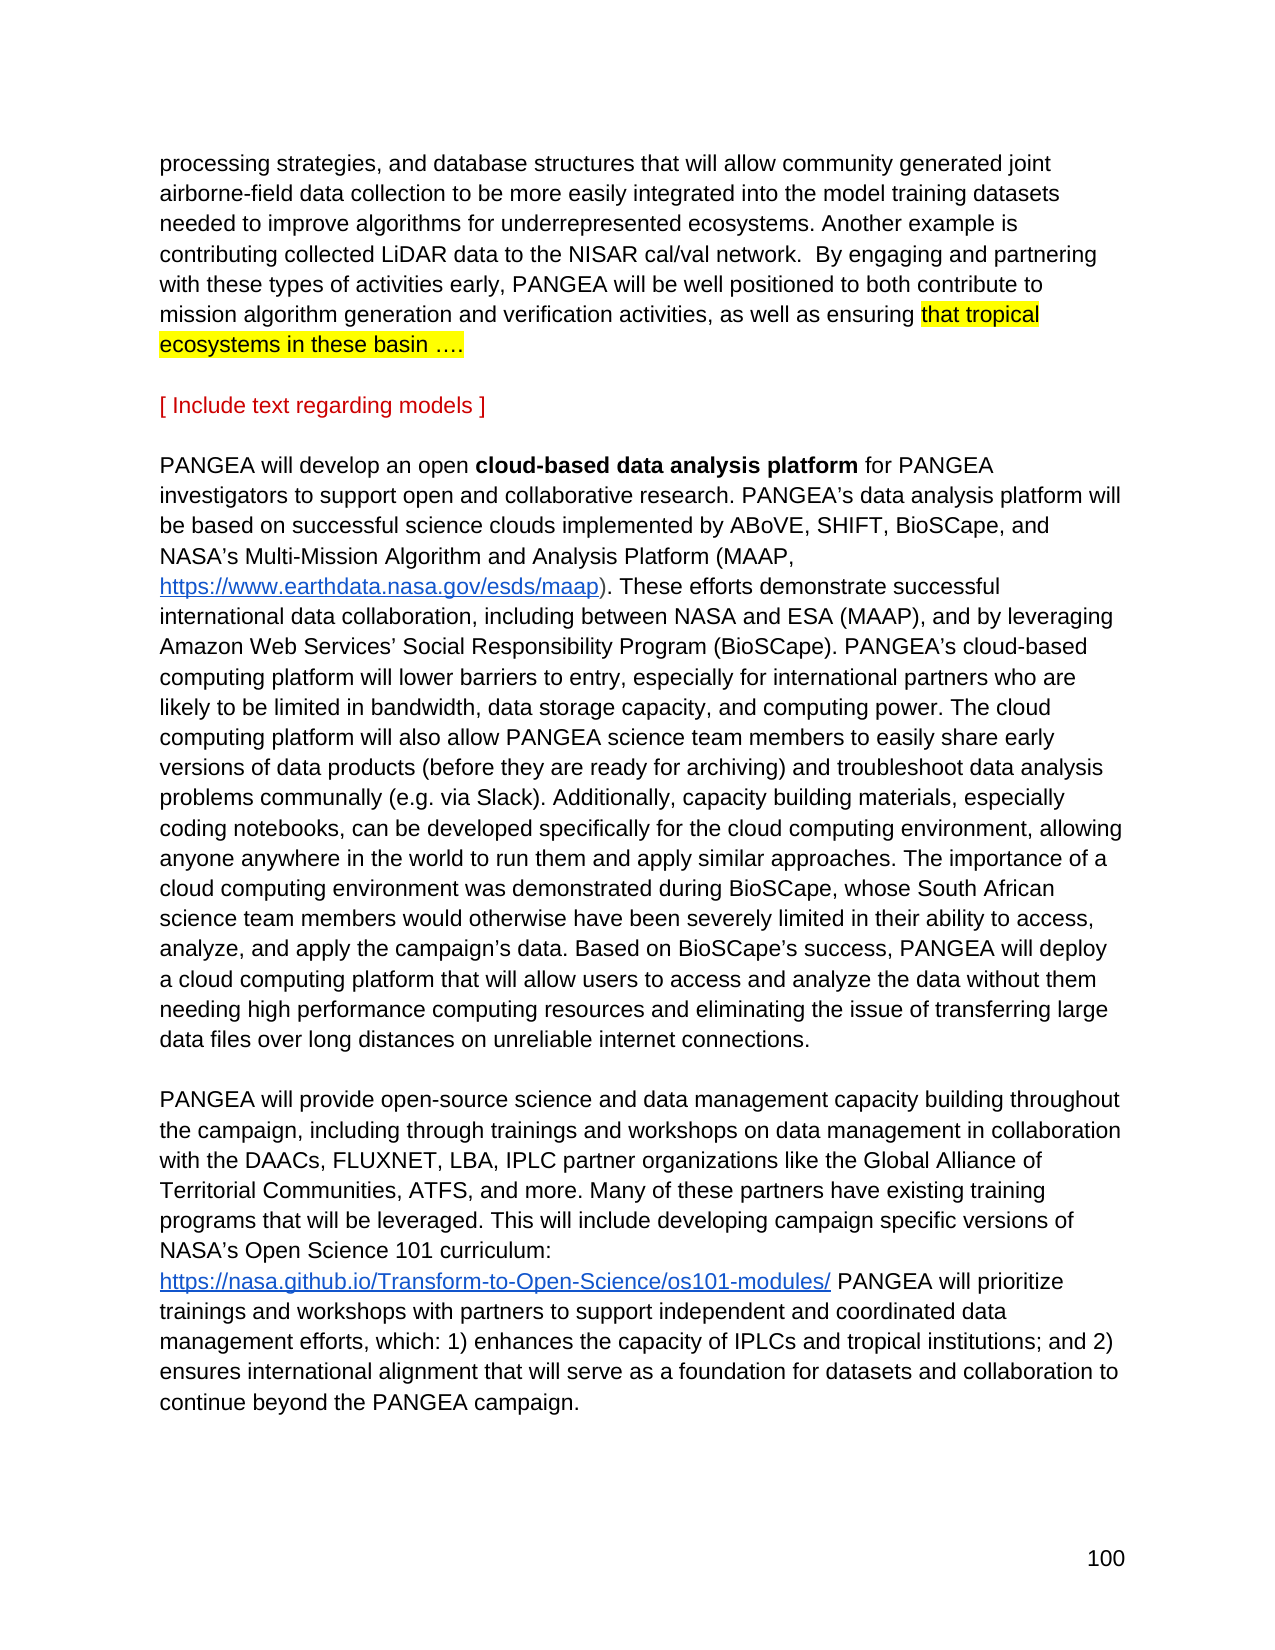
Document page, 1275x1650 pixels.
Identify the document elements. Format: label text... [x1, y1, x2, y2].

text PANGEA will develop an open cloud-based data analysis platform for PANGEA investigators to support open and collaborative research. PANGEA’s data analysis platform will be based on successful science clouds implemented by ABoVE, SHIFT, BioSCape, and NASA’s Multi-Mission Algorithm and Analysis Platform (MAAP, https://www.earthdata.nasa.gov/esds/maap). These efforts demonstrate successful international data collaboration, including between NASA and ESA (MAAP), and by leveraging Amazon Web Services’ Social Responsibility Program (BioSCape). PANGEA’s cloud-based computing platform will lower barriers to entry, especially for international partners who are likely to be limited in bandwidth, data storage capacity, and computing power. The cloud computing platform will also allow PANGEA science team members to easily share early versions of data products (before they are ready for archiving) and troubleshoot data analysis problems communally (e.g. via Slack). Additionally, capacity building materials, especially coding notebooks, can be developed specifically for the cloud computing environment, allowing anyone anywhere in the world to run them and apply similar approaches. The importance of a cloud computing environment was demonstrated during BioSCape, whose South African science team members would otherwise have been severely limited in their ability to access, analyze, and apply the campaign’s data. Based on BioSCape’s success, PANGEA will deploy a cloud computing platform that will allow users to access and analyze the data without them needing high performance computing resources and eliminating the issue of transferring large data files over long distances on unreliable internet connections. [159, 452, 1125, 1052]
text [ Include text regarding models ] [159, 392, 1125, 418]
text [159, 150, 1125, 358]
text PANGEA will provide open-source science and data management capacity building throughout the campaign, including through trainings and workshops on data management in collaboration with the DAACs, FLUXNET, LBA, IPLC partner organizations like the Global Alliance of Territorial Communities, ATFS, and more. Many of these partners have existing training programs that will be leveraged. This will include developing campaign specific versions of NASA’s Open Science 101 curriculum: https://nasa.github.io/Transform-to-Open-Science/os101-modules/ PANGEA will prioritize trainings and workshops with partners to support independent and coordinated data management efforts, which: 1) enhances the capacity of IPLCs and tropical institutions; and 2) ensures international alignment that will serve as a foundation for datasets and collaboration to continue beyond the PANGEA campaign. [159, 1086, 1125, 1415]
